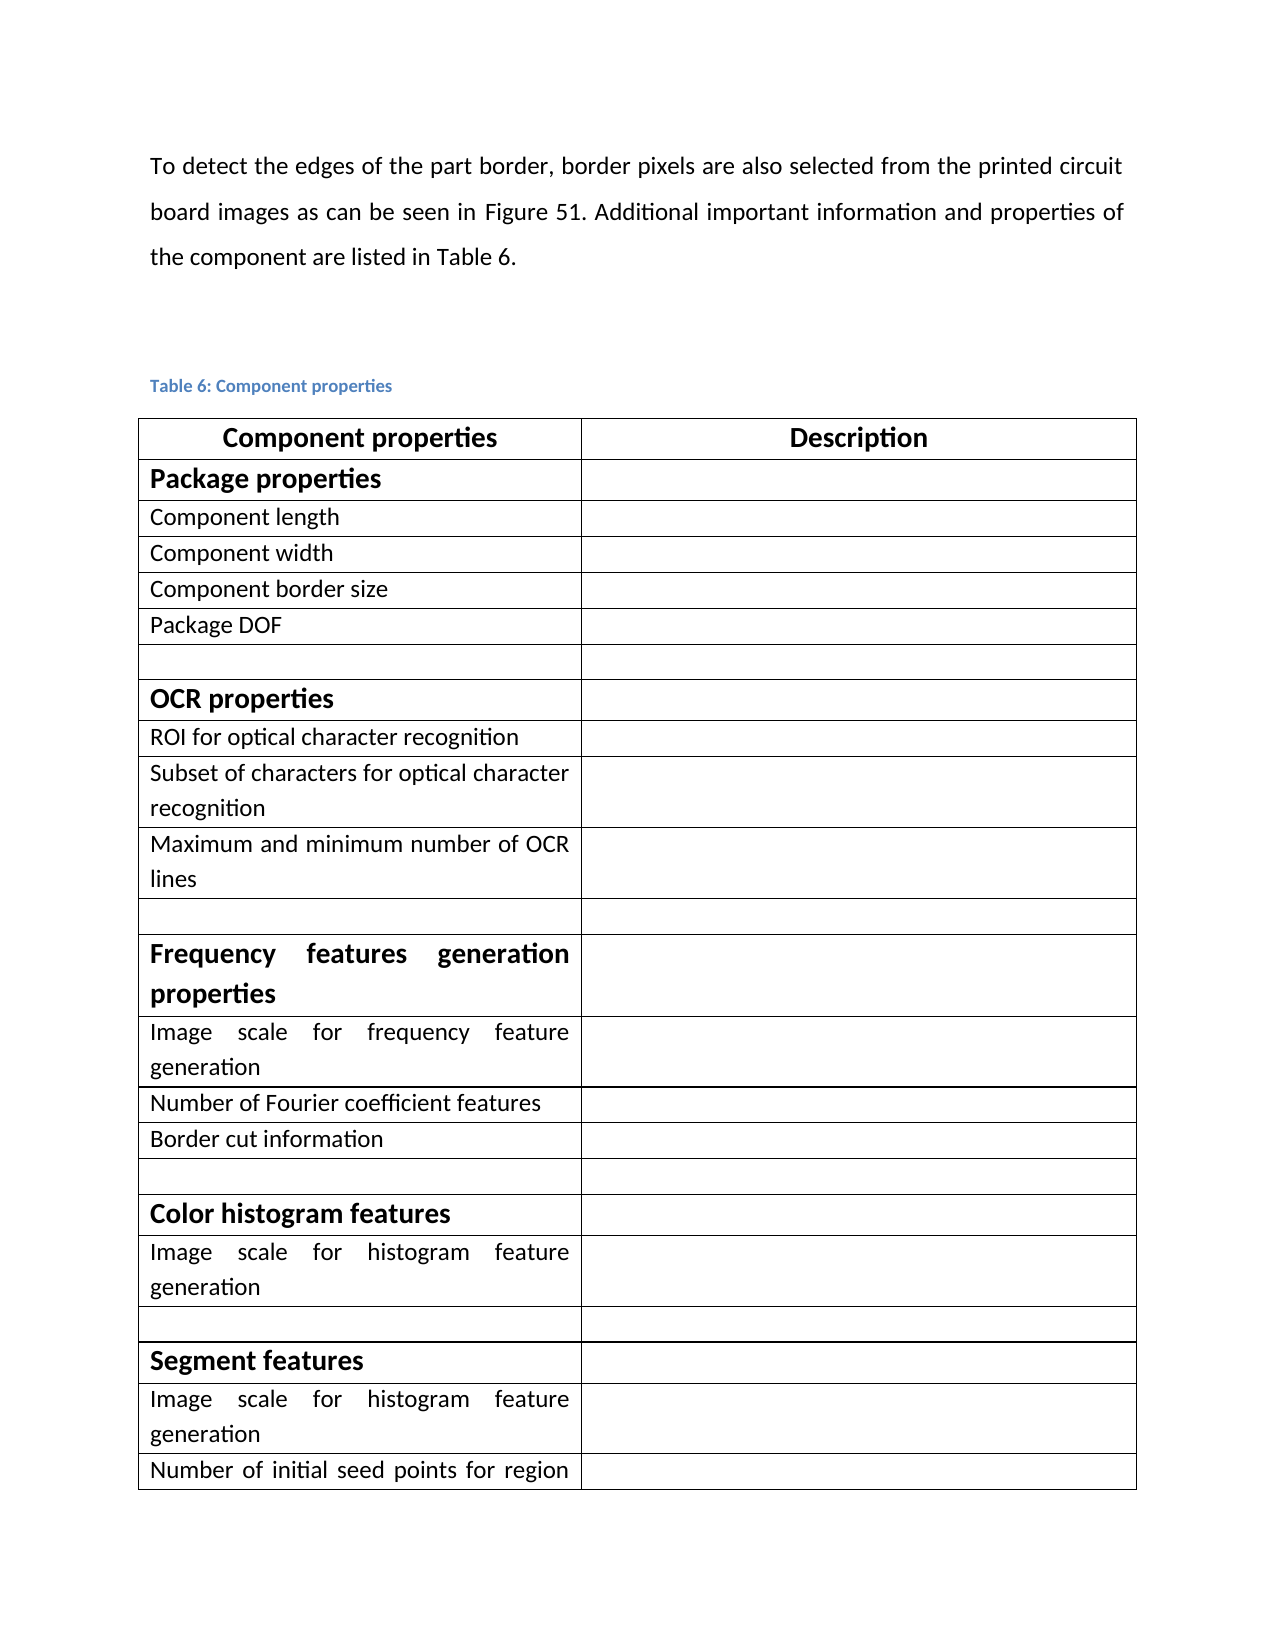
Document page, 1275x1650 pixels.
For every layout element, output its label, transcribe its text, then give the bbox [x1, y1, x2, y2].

table_cell [582, 899, 1136, 934]
table_header Description [582, 419, 1136, 459]
table_cell [582, 1384, 1136, 1453]
table_cell Segment features [139, 1343, 581, 1382]
table_cell [582, 757, 1136, 827]
table_cell Component length [139, 501, 581, 536]
table_cell Border cut information [139, 1123, 581, 1158]
table_cell Number of Fourier coefficient features [139, 1088, 581, 1122]
table_cell [582, 935, 1136, 1016]
table_cell Package properties [139, 460, 581, 500]
table_cell [582, 1195, 1136, 1235]
table_cell Component width [139, 537, 581, 572]
table_cell [139, 645, 581, 679]
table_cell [139, 1384, 581, 1453]
table_cell Color histogram features [139, 1195, 581, 1235]
table_cell [582, 1159, 1136, 1194]
table_cell [582, 828, 1136, 898]
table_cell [139, 1236, 581, 1306]
table_cell Image scale for frequency feature generation [139, 1017, 581, 1086]
table_cell [582, 460, 1136, 500]
table_cell [582, 1454, 1136, 1489]
table_cell Subset of characters for optical character recognition [139, 757, 581, 827]
table_cell Frequency features generation properties [139, 935, 581, 1016]
table_cell [582, 609, 1136, 643]
table_cell [582, 537, 1136, 572]
table_cell ROI for optical character recognition [139, 721, 581, 756]
table_cell [582, 1236, 1136, 1306]
table_cell Component border size [139, 573, 581, 608]
table_cell OCR properties [139, 680, 581, 720]
table_cell [139, 899, 581, 934]
table_cell [582, 1123, 1136, 1158]
table_cell [582, 1307, 1136, 1341]
text To detect the edges of the part border, border pixels are also selected from the printed circuit board images as can be seen in Figure 51. Additional important information and properties of the component are listed in Table 6. [150, 150, 1125, 272]
table_cell [139, 1307, 581, 1341]
table_cell [139, 1159, 581, 1194]
table_cell [582, 1017, 1136, 1086]
table_cell [582, 1343, 1136, 1382]
table_header Component properties [139, 419, 581, 459]
table_cell [582, 645, 1136, 679]
table_cell [582, 501, 1136, 536]
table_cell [139, 1454, 581, 1489]
table_cell [582, 680, 1136, 720]
table_cell [582, 1088, 1136, 1122]
table_cell [582, 721, 1136, 756]
table_cell [582, 573, 1136, 608]
table_cell Package DOF [139, 609, 581, 643]
table_cell Maximum and minimum number of OCR lines [139, 828, 581, 898]
